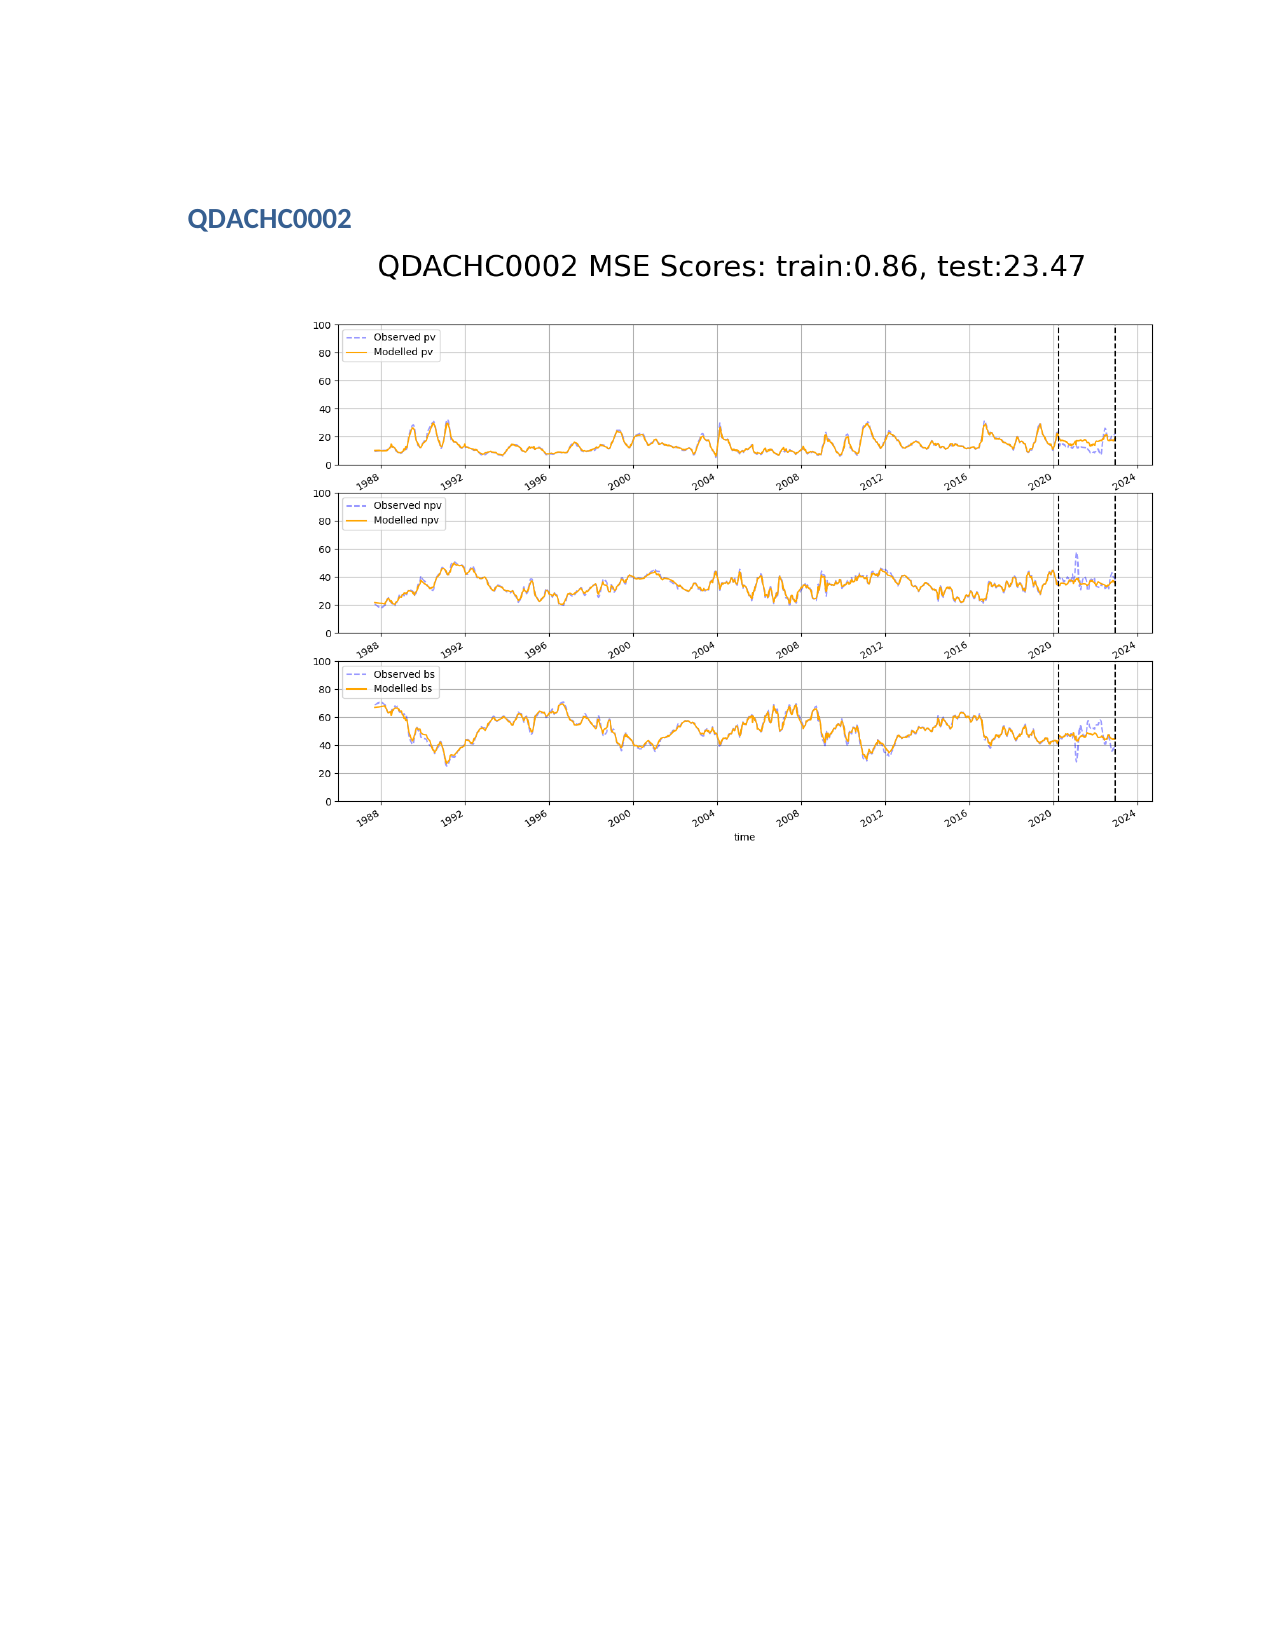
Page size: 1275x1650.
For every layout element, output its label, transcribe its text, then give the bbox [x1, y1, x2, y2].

picture [206, 241, 1257, 941]
subtitle QDACHC0002 [187, 200, 1087, 236]
